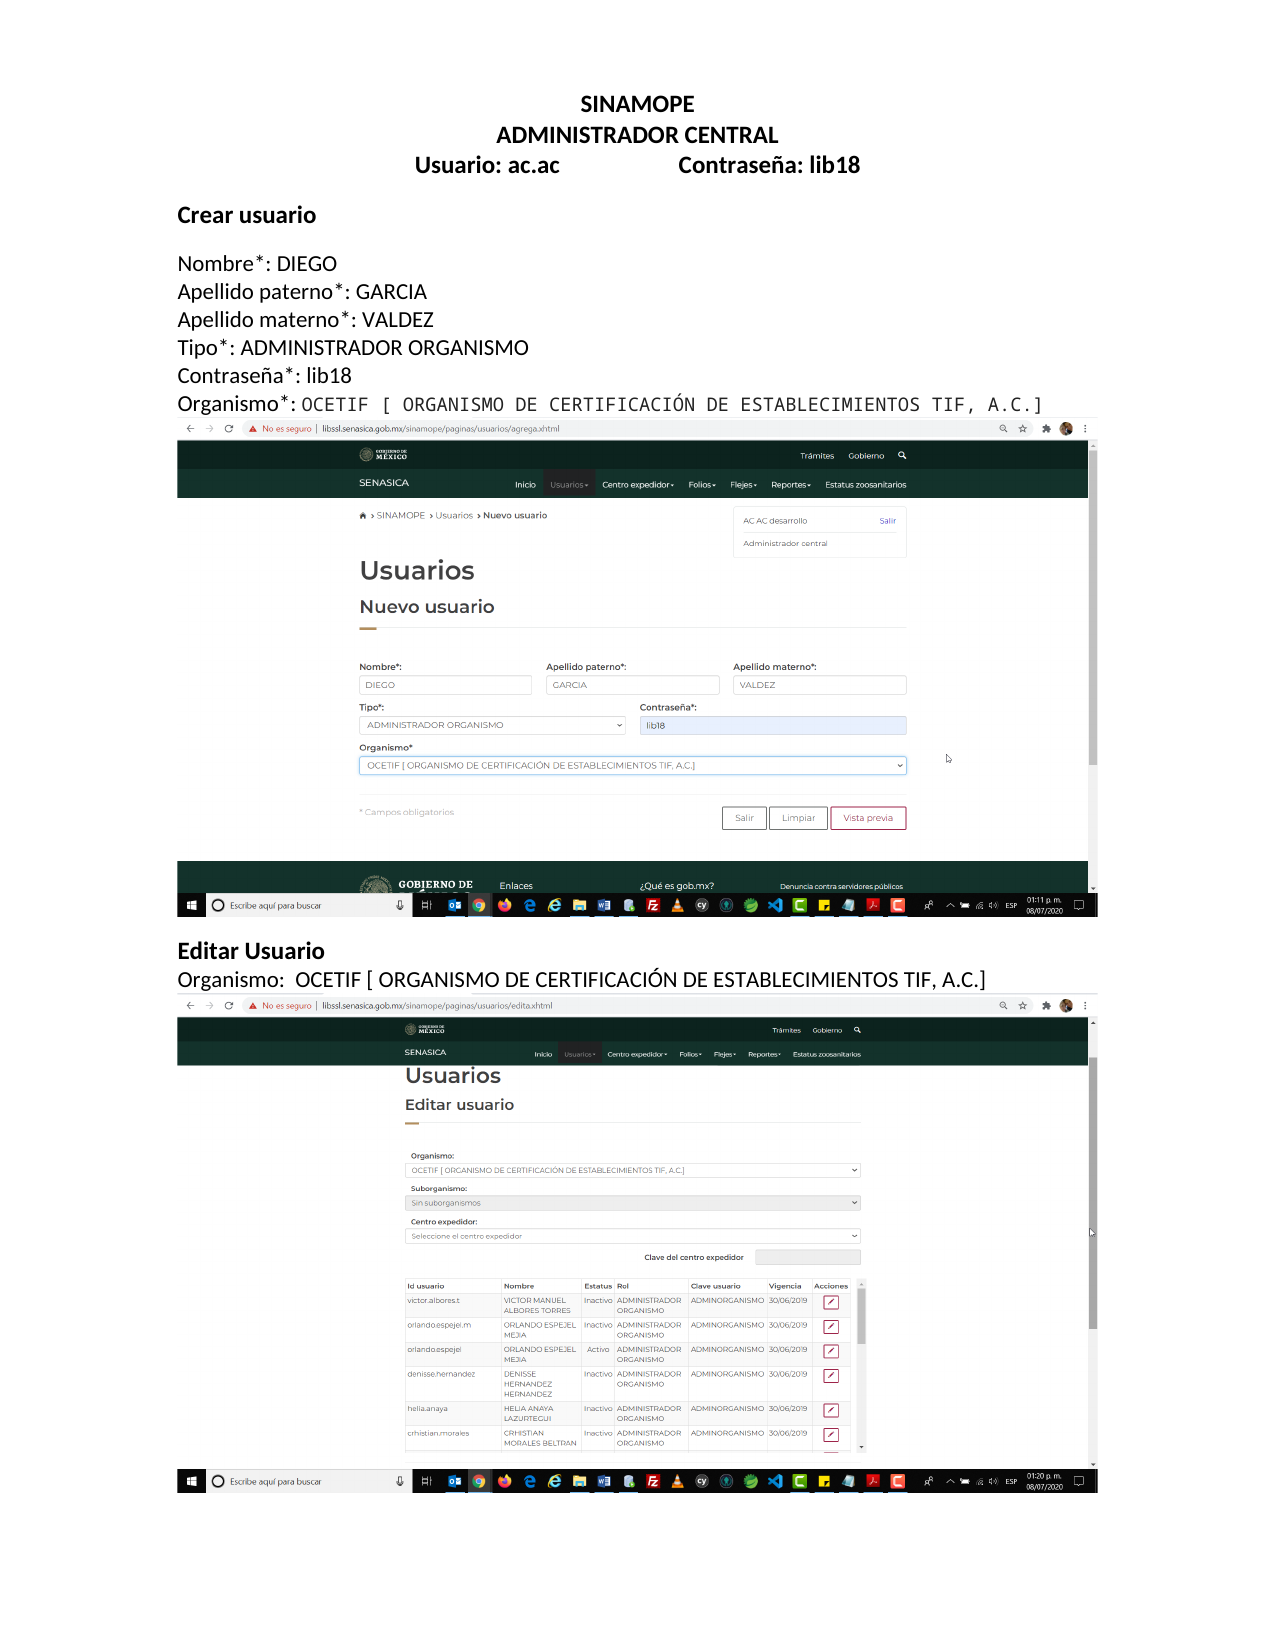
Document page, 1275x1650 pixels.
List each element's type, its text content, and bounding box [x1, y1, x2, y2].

text Editar Usuario [177, 935, 1098, 966]
picture [177, 417, 1098, 917]
text Usuario: ac.ac Contraseña: lib18 [177, 150, 1098, 180]
text SINAMOPE [177, 89, 1098, 119]
text Crear usuario [177, 199, 1098, 230]
picture [177, 993, 1098, 1493]
text Tipo*: ADMINISTRADOR ORGANISMO [177, 333, 1098, 361]
text Organismo*: OCETIF [ ORGANISMO DE CERTIFICACIÓN DE ESTABLECIMIENTOS TIF, A.C.] [177, 389, 1098, 417]
text Apellido materno*: VALDEZ [177, 305, 1098, 333]
text Nombre*: DIEGO [177, 249, 1098, 277]
text Apellido paterno*: GARCIA [177, 277, 1098, 305]
text ADMINISTRADOR CENTRAL [177, 119, 1098, 150]
text Contraseña*: lib18 [177, 361, 1098, 389]
text Organismo: OCETIF [ ORGANISMO DE CERTIFICACIÓN DE ESTABLECIMIENTOS TIF, A.C.] [177, 966, 1098, 993]
